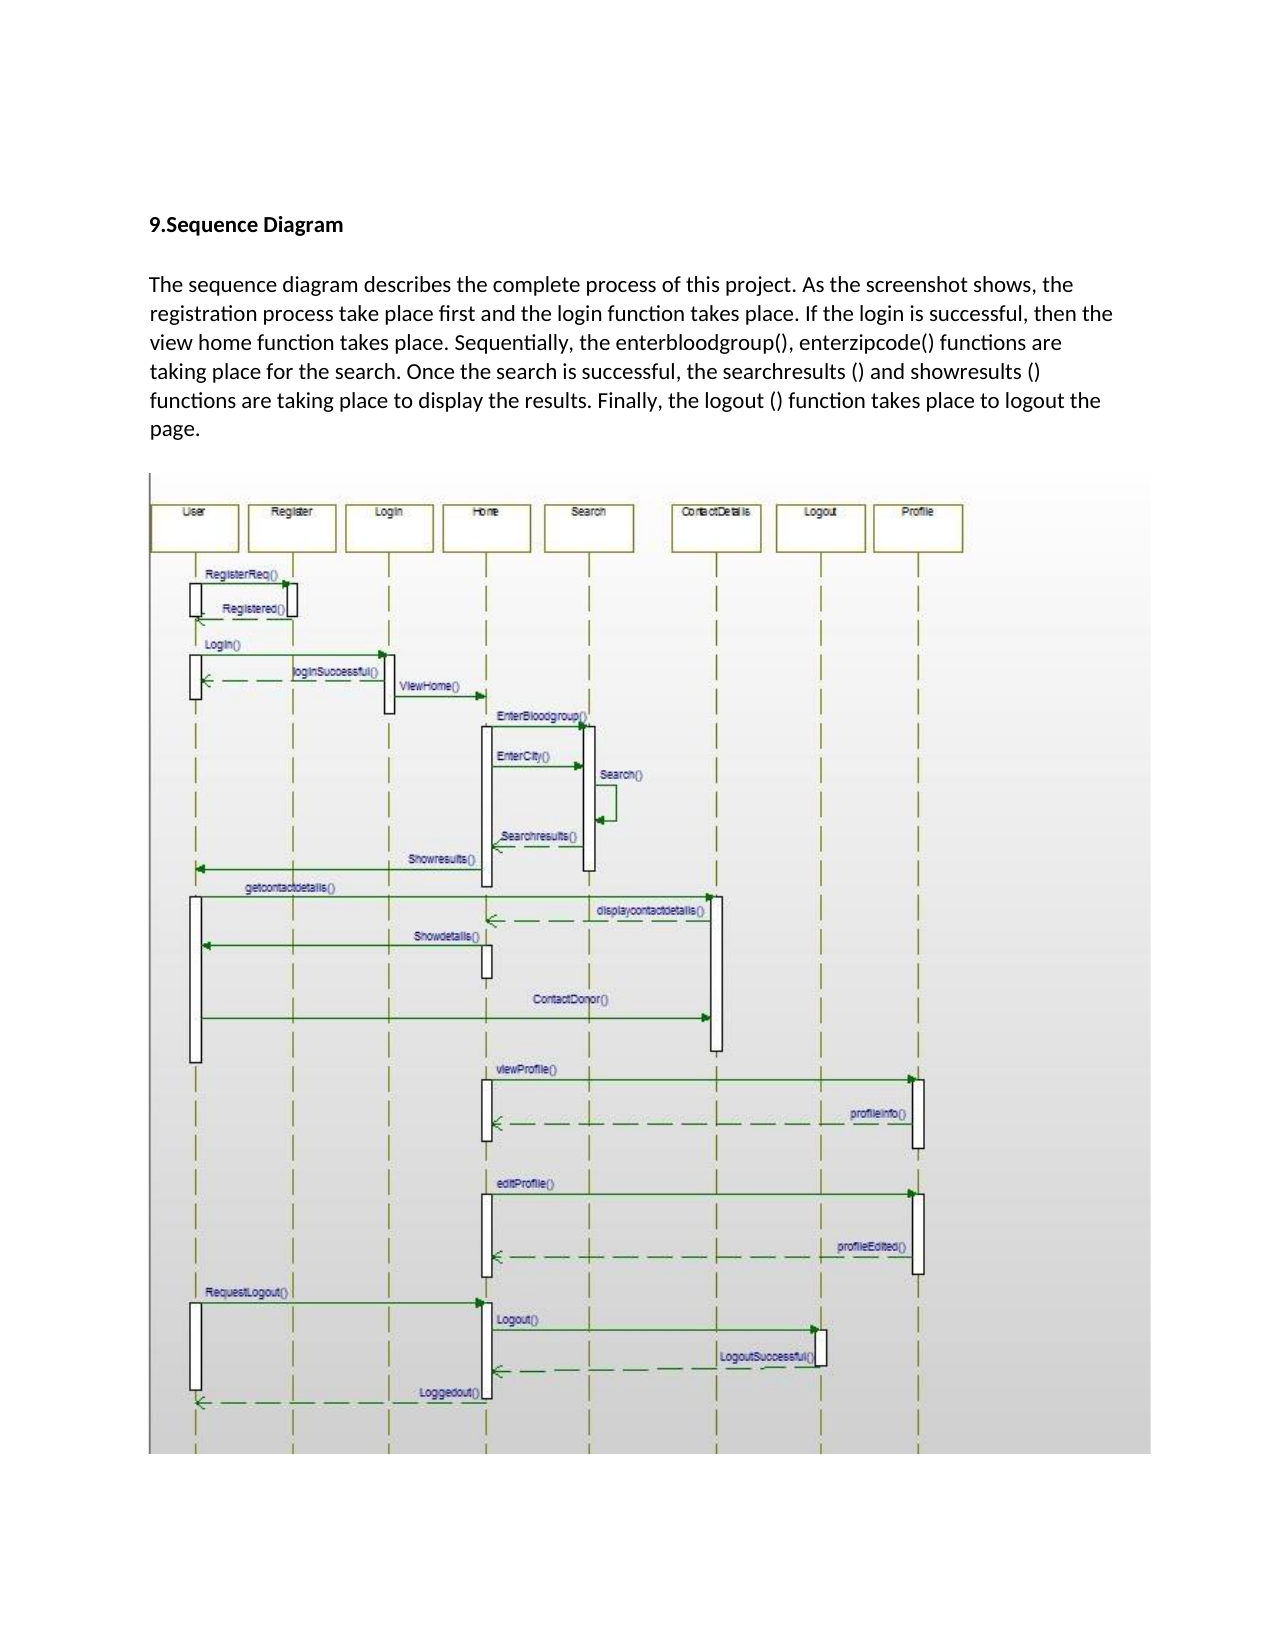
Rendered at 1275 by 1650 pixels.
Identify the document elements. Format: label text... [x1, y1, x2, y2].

subtitle 9.Sequence Diagram [148, 210, 1149, 238]
picture [148, 473, 1151, 1454]
text The sequence diagram describes the complete process of this project. As the screenshot shows, the registration process take place first and the login function takes place. If the login is successful, then the view home function takes place. Sequentially, the enterbloodgroup(), enterzipcode() functions are taking place for the search. Once the search is successful, the searchresults () and showresults () functions are taking place to display the results. Finally, the logout () function takes place to logout the page. [148, 270, 1126, 443]
